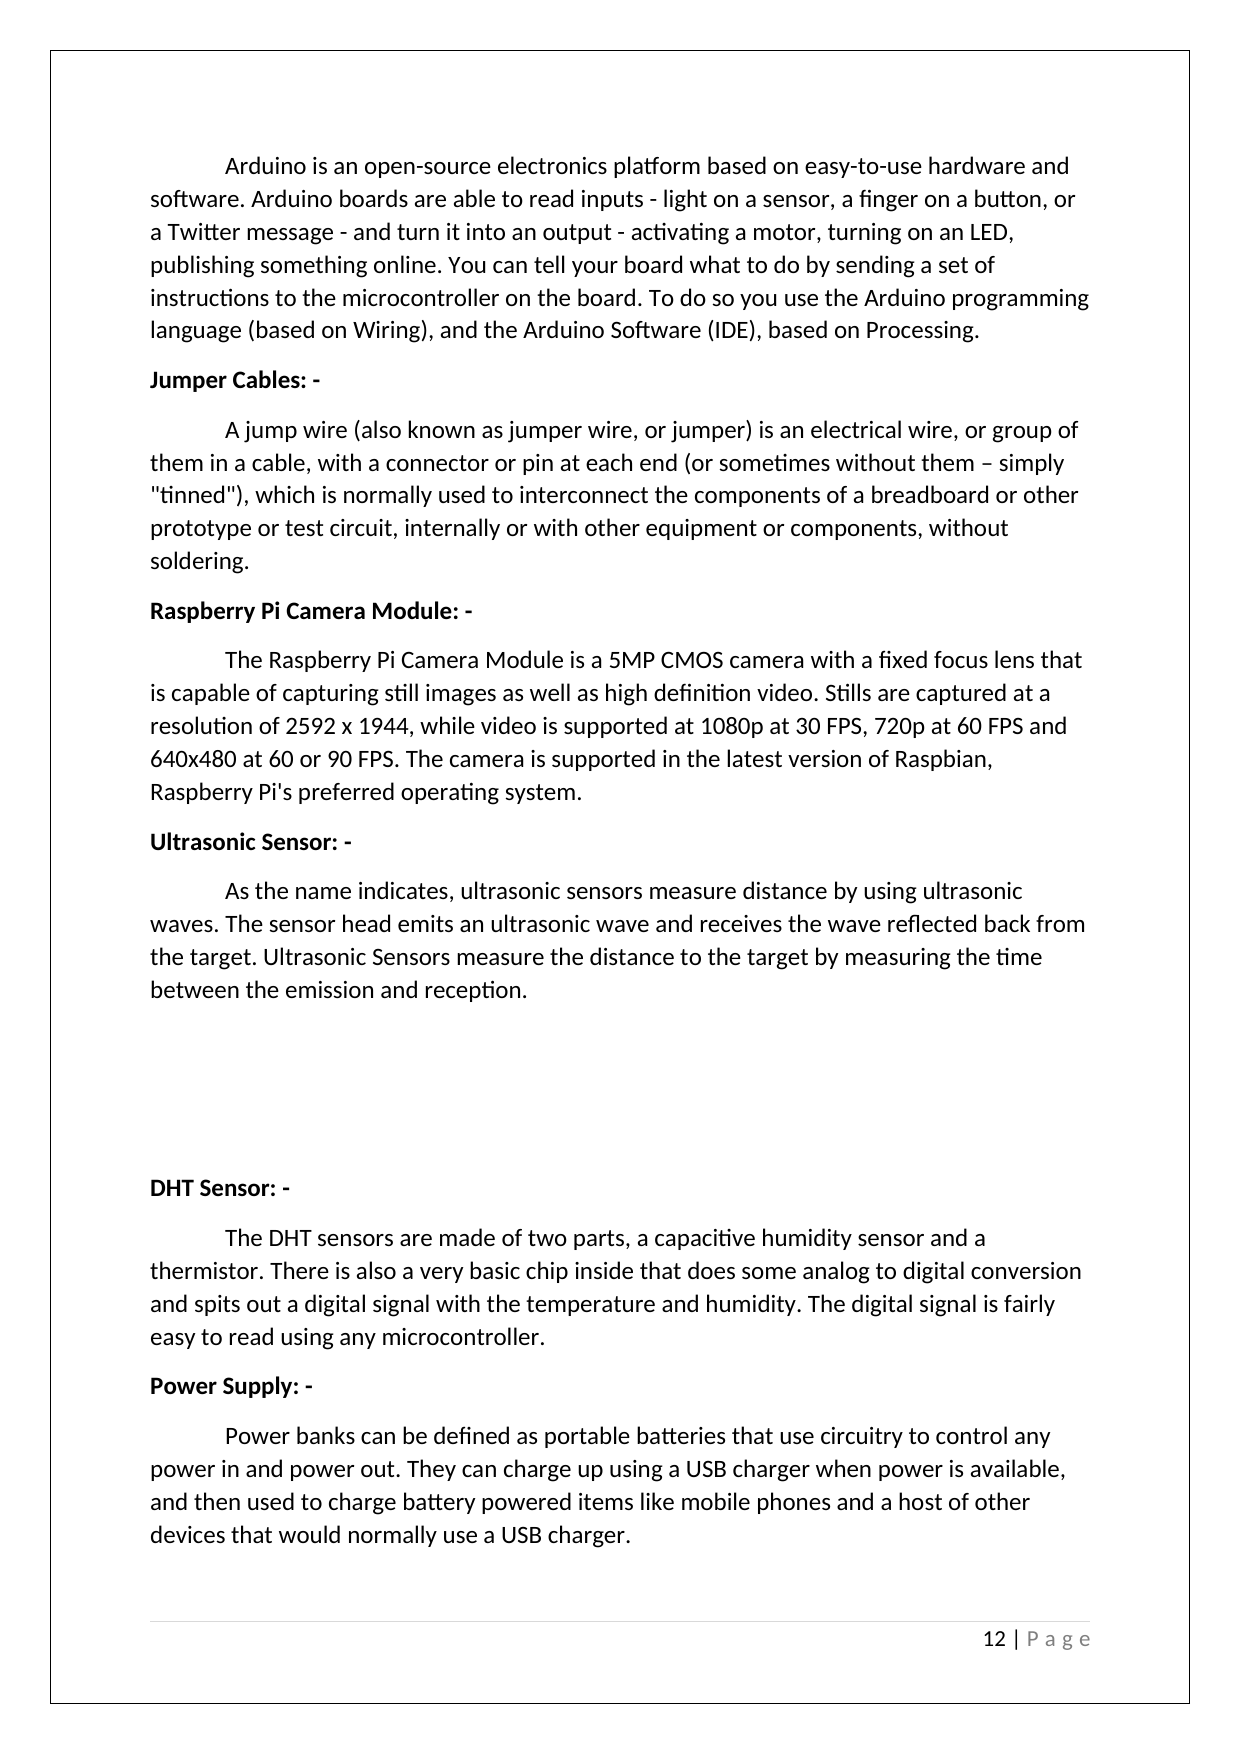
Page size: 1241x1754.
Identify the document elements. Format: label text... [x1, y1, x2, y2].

text Raspberry Pi Camera Module: - [150, 595, 1090, 626]
text As the name indicates, ultrasonic sensors measure distance by using ultrasonic waves. The sensor head emits an ultrasonic wave and receives the wave reflected back from the target. Ultrasonic Sensors measure the distance to the target by measuring the time between the emission and reception. [150, 875, 1090, 1005]
text Power banks can be defined as portable batteries that use circuitry to control any power in and power out. They can charge up using a USB charger when power is available, and then used to charge battery powered items like mobile phones and a host of other devices that would normally use a USB charger. [150, 1420, 1090, 1549]
text Power Supply: - [150, 1370, 1090, 1401]
text Jumper Cables: - [150, 364, 1090, 395]
text The Raspberry Pi Camera Module is a 5MP CMOS camera with a fixed focus lens that is capable of capturing still images as well as high definition video. Stills are captured at a resolution of 2592 x 1944, while video is supported at 1080p at 30 FPS, 720p at 60 FPS and 640x480 at 60 or 90 FPS. The camera is supported in the latest version of Raspbian, Raspberry Pi's preferred operating system. [150, 644, 1090, 807]
text Arduino is an open-source electronics platform based on easy-to-use hardware and software. Arduino boards are able to read inputs - light on a sensor, a finger on a button, or a Twitter message - and turn it into an output - activating a motor, turning on an LED, publishing something online. You can tell your board what to do by sending a set of instructions to the microcontroller on the board. To do so you use the Arduino programming language (based on Wiring), and the Arduino Software (IDE), based on Processing. [150, 150, 1090, 345]
text The DHT sensors are made of two parts, a capacitive humidity sensor and a thermistor. There is also a very basic chip inside that does some analog to digital conversion and spits out a digital signal with the temperature and humidity. The digital signal is fairly easy to read using any microcontroller. [150, 1222, 1090, 1351]
text Ultrasonic Sensor: - [150, 826, 1090, 856]
text A jump wire (also known as jumper wire, or jumper) is an electrical wire, or group of them in a cable, with a connector or pin at each end (or sometimes without them – simply "tinned"), which is normally used to interconnect the components of a breadboard or other prototype or test circuit, internally or with other equipment or components, without soldering. [150, 414, 1090, 576]
text DHT Sensor: - [150, 1172, 1090, 1203]
